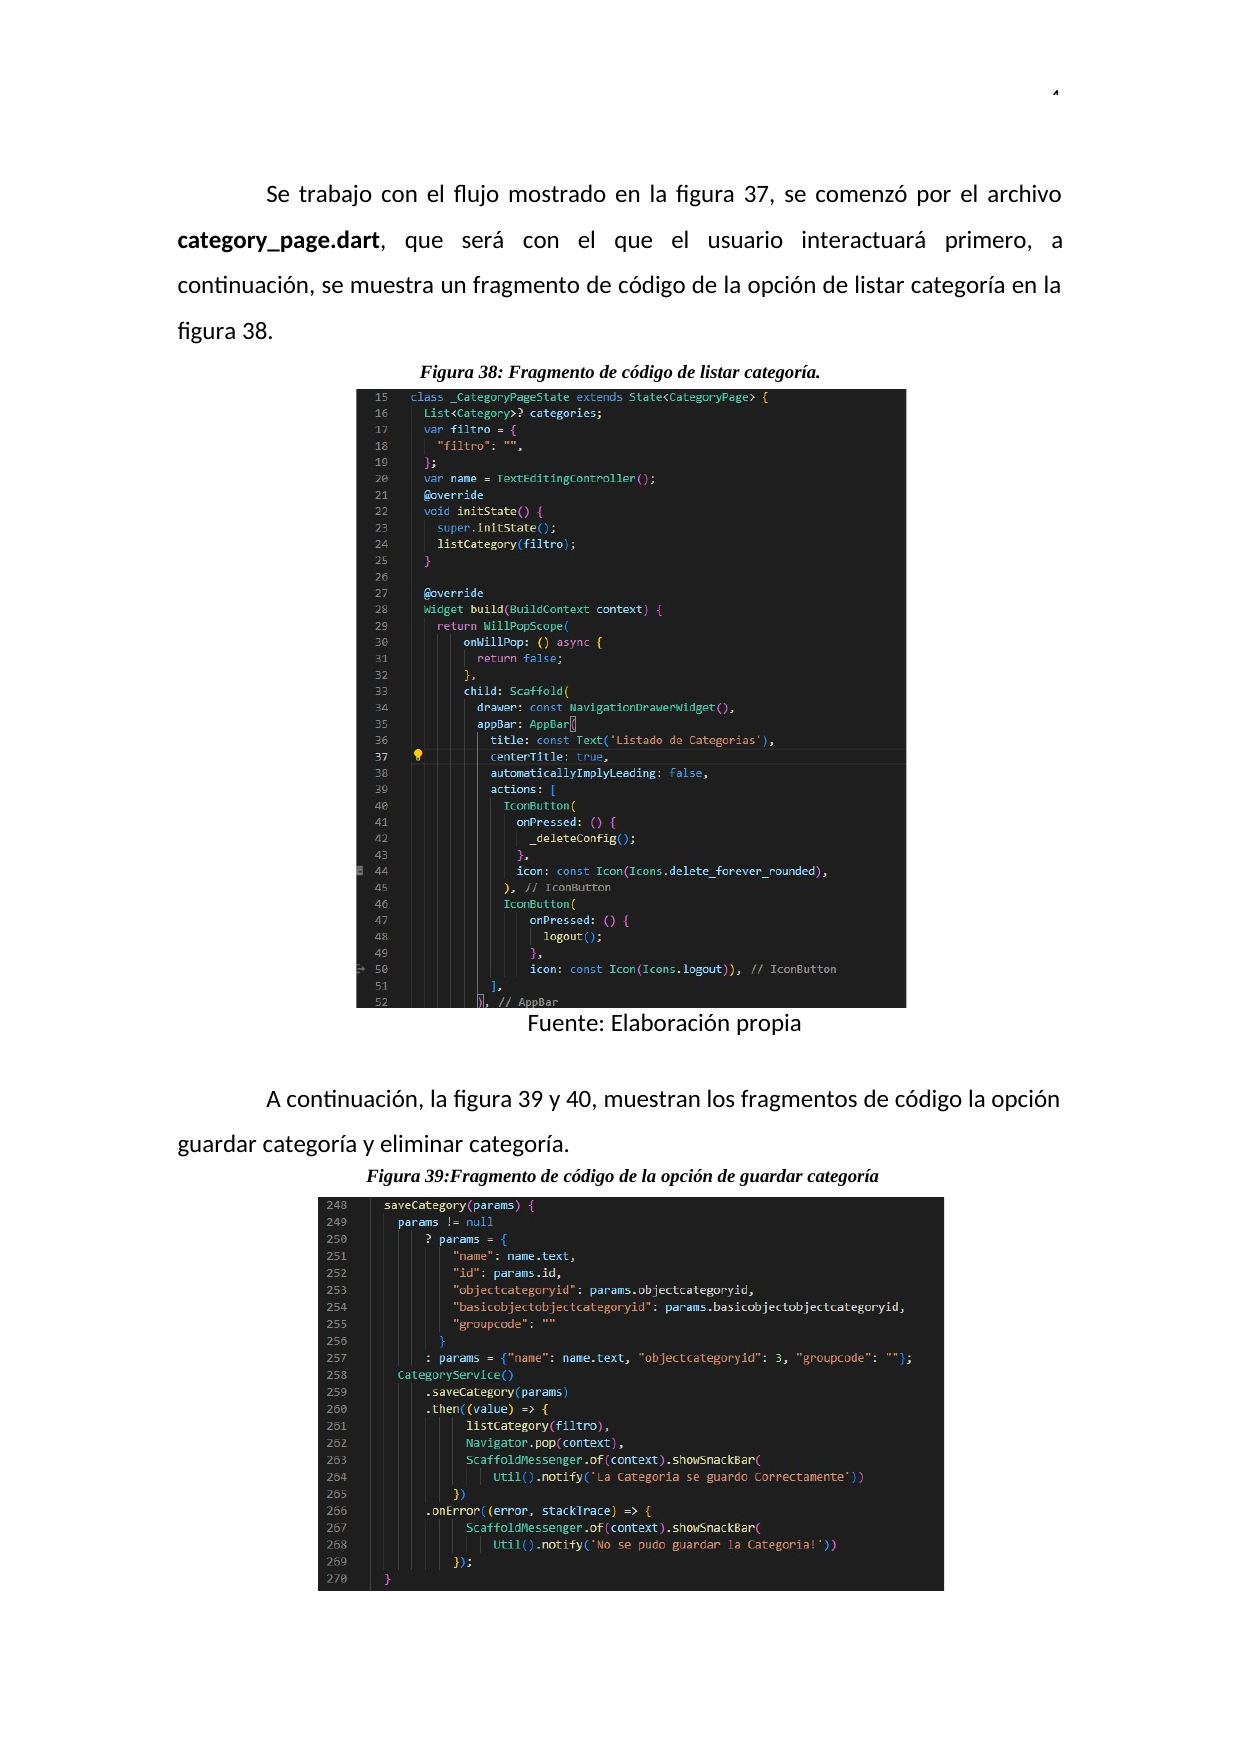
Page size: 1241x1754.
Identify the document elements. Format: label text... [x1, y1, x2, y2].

text A continuación, la figura 39 y 40, muestran los fragmentos de código la opción guardar categoría y eliminar categoría. [177, 1067, 1065, 1159]
text Se trabajo con el flujo mostrado en la figura 37, se comenzó por el archivo category_page.dart, que será con el que el usuario interactuará primero, a continuación, se muestra un fragmento de código de la opción de listar categoría en la figura 38. [177, 178, 1063, 346]
picture [318, 1197, 945, 1591]
text Figura 38: Fragmento de código de listar categoría. [176, 361, 1064, 383]
picture [356, 389, 907, 1008]
text Figura 39:Fragmento de código de la opción de guardar categoría [181, 1165, 1064, 1187]
